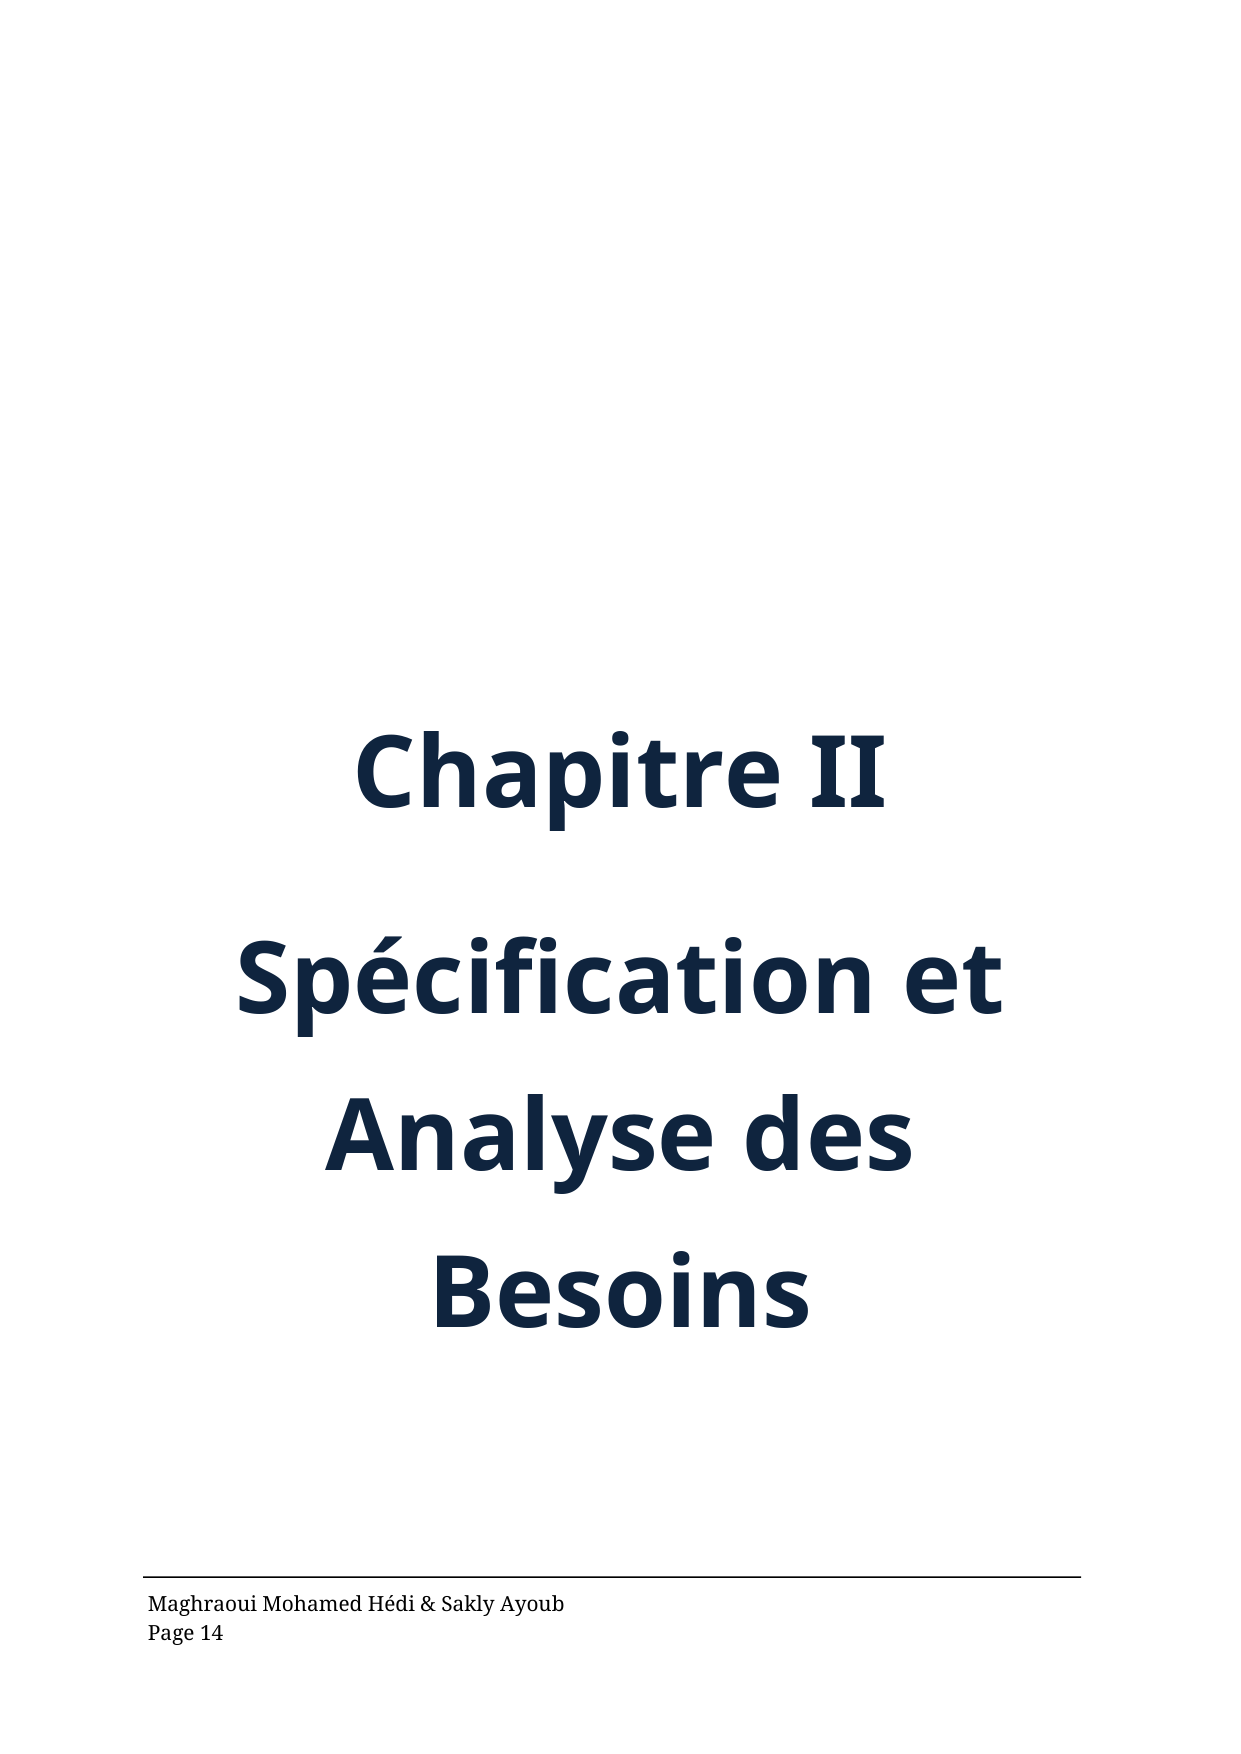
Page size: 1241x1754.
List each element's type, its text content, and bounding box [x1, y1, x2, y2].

text Chapitre II [148, 700, 1093, 836]
text Spécification et Analyse des Besoins [148, 907, 1093, 1356]
